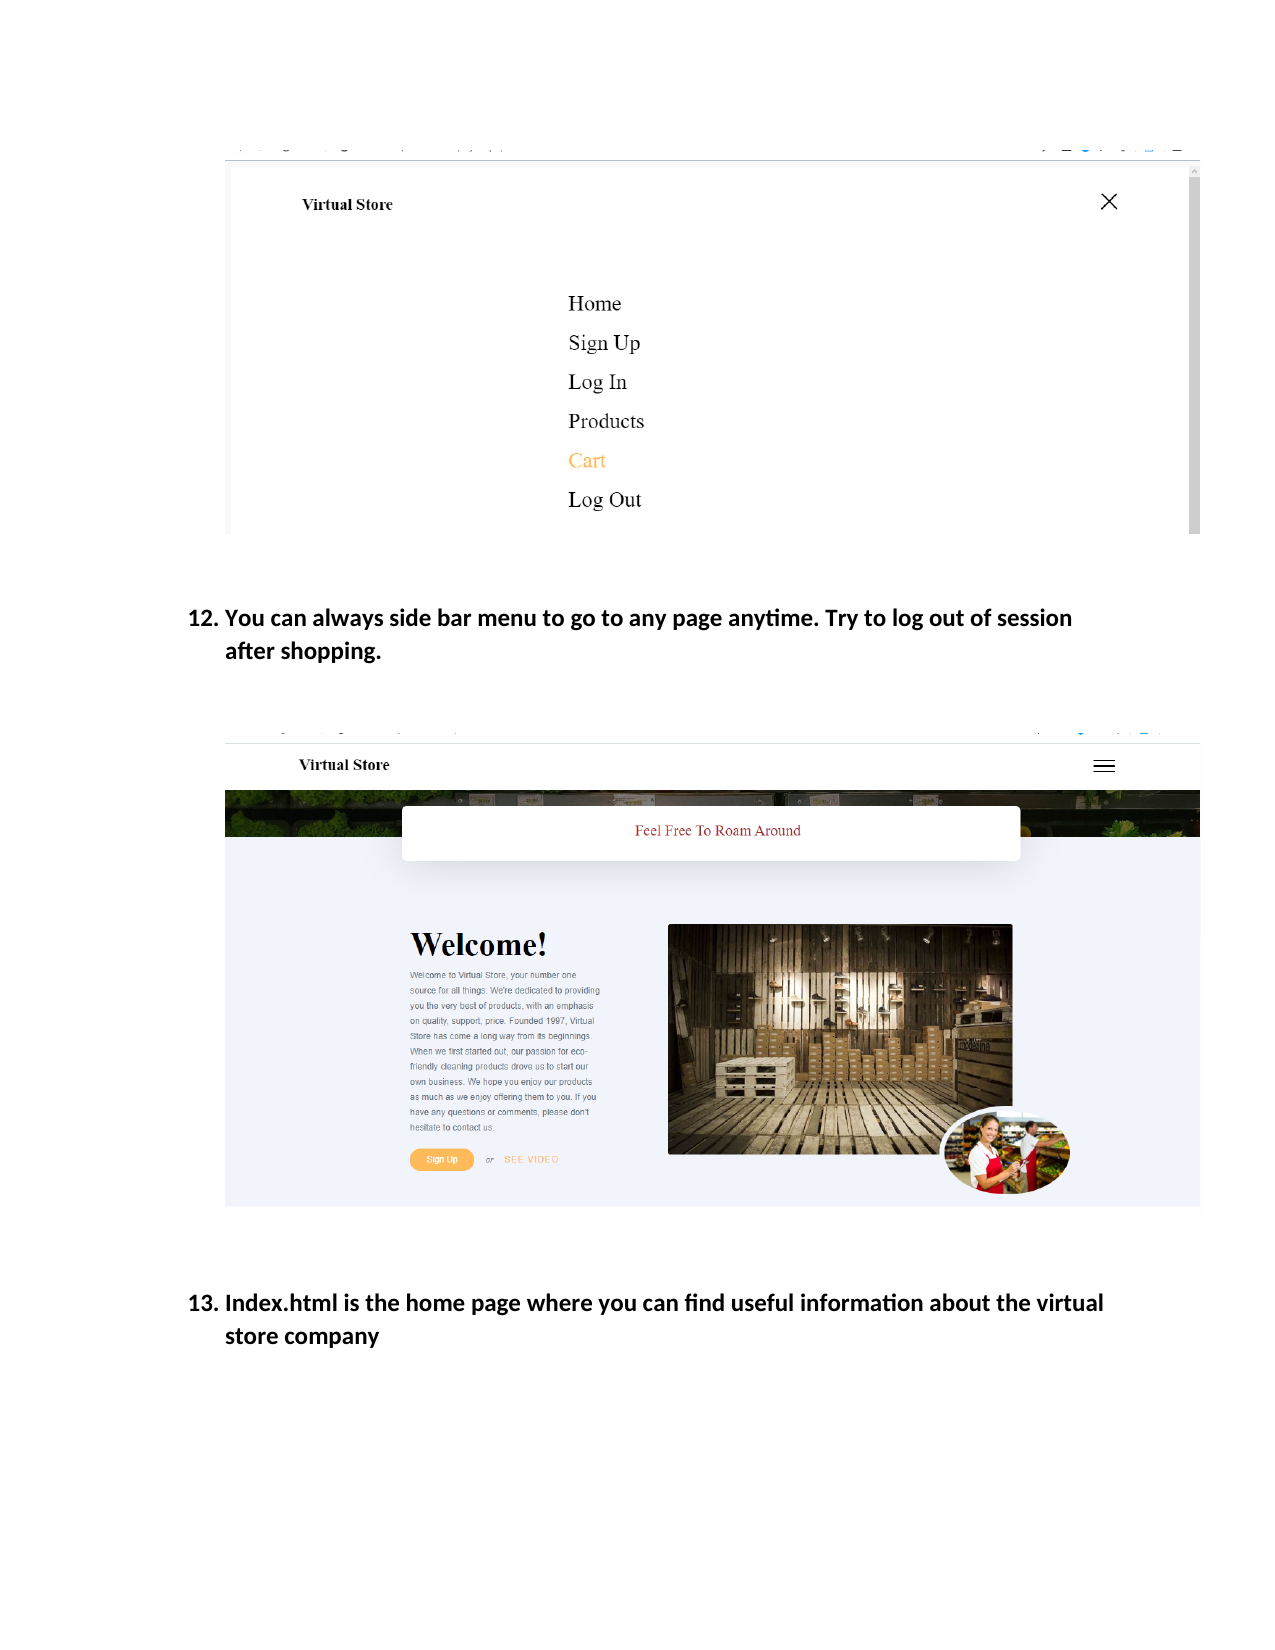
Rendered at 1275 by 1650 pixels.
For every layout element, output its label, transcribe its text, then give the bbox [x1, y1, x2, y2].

list You can always side bar menu to go to any page anytime. Try to log out of session after shopping. [187, 602, 1125, 665]
picture [225, 150, 1200, 534]
list Index.html is the home page where you can find useful information about the virtual store company [187, 1287, 1125, 1351]
picture [225, 733, 1200, 1220]
